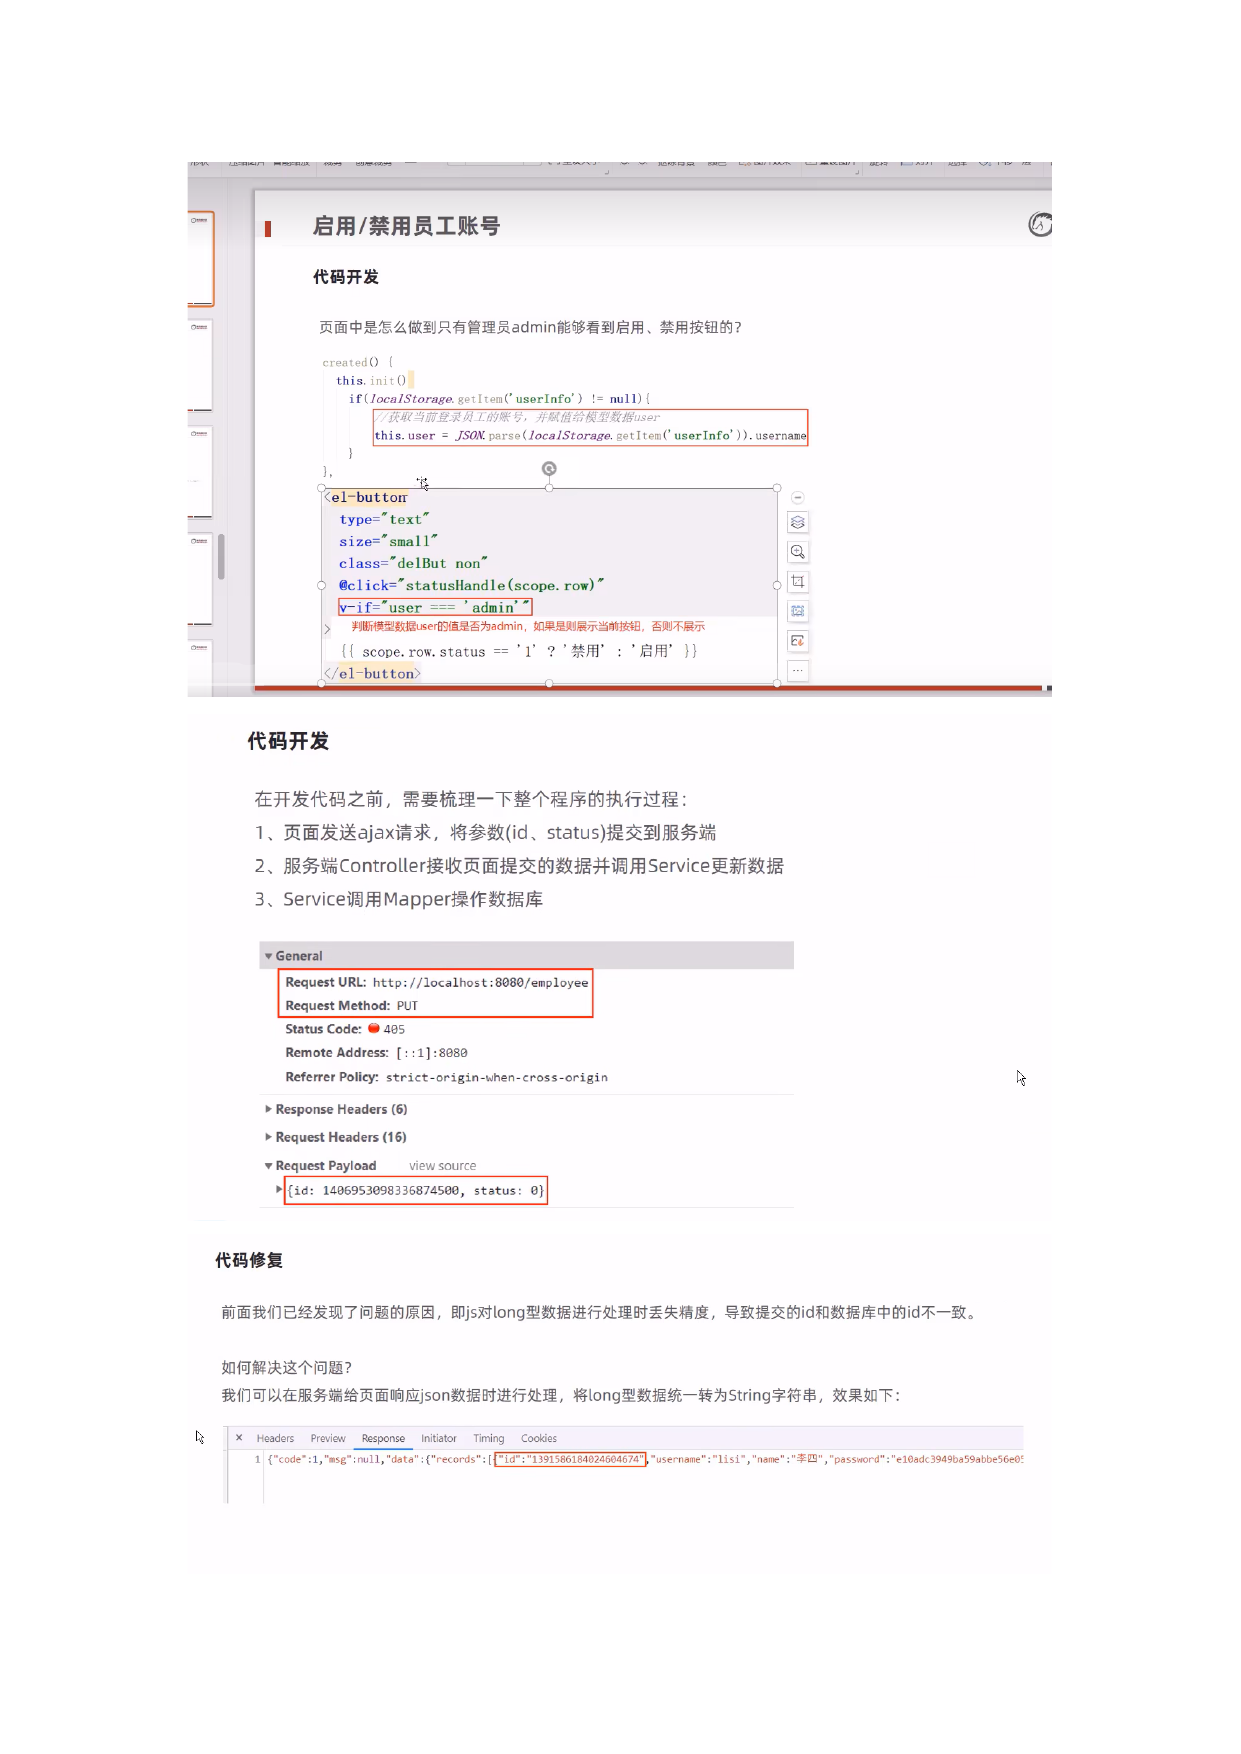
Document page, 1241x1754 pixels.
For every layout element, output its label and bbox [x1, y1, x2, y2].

picture [187, 162, 1052, 697]
picture [187, 714, 1052, 1221]
picture [187, 1234, 1052, 1574]
